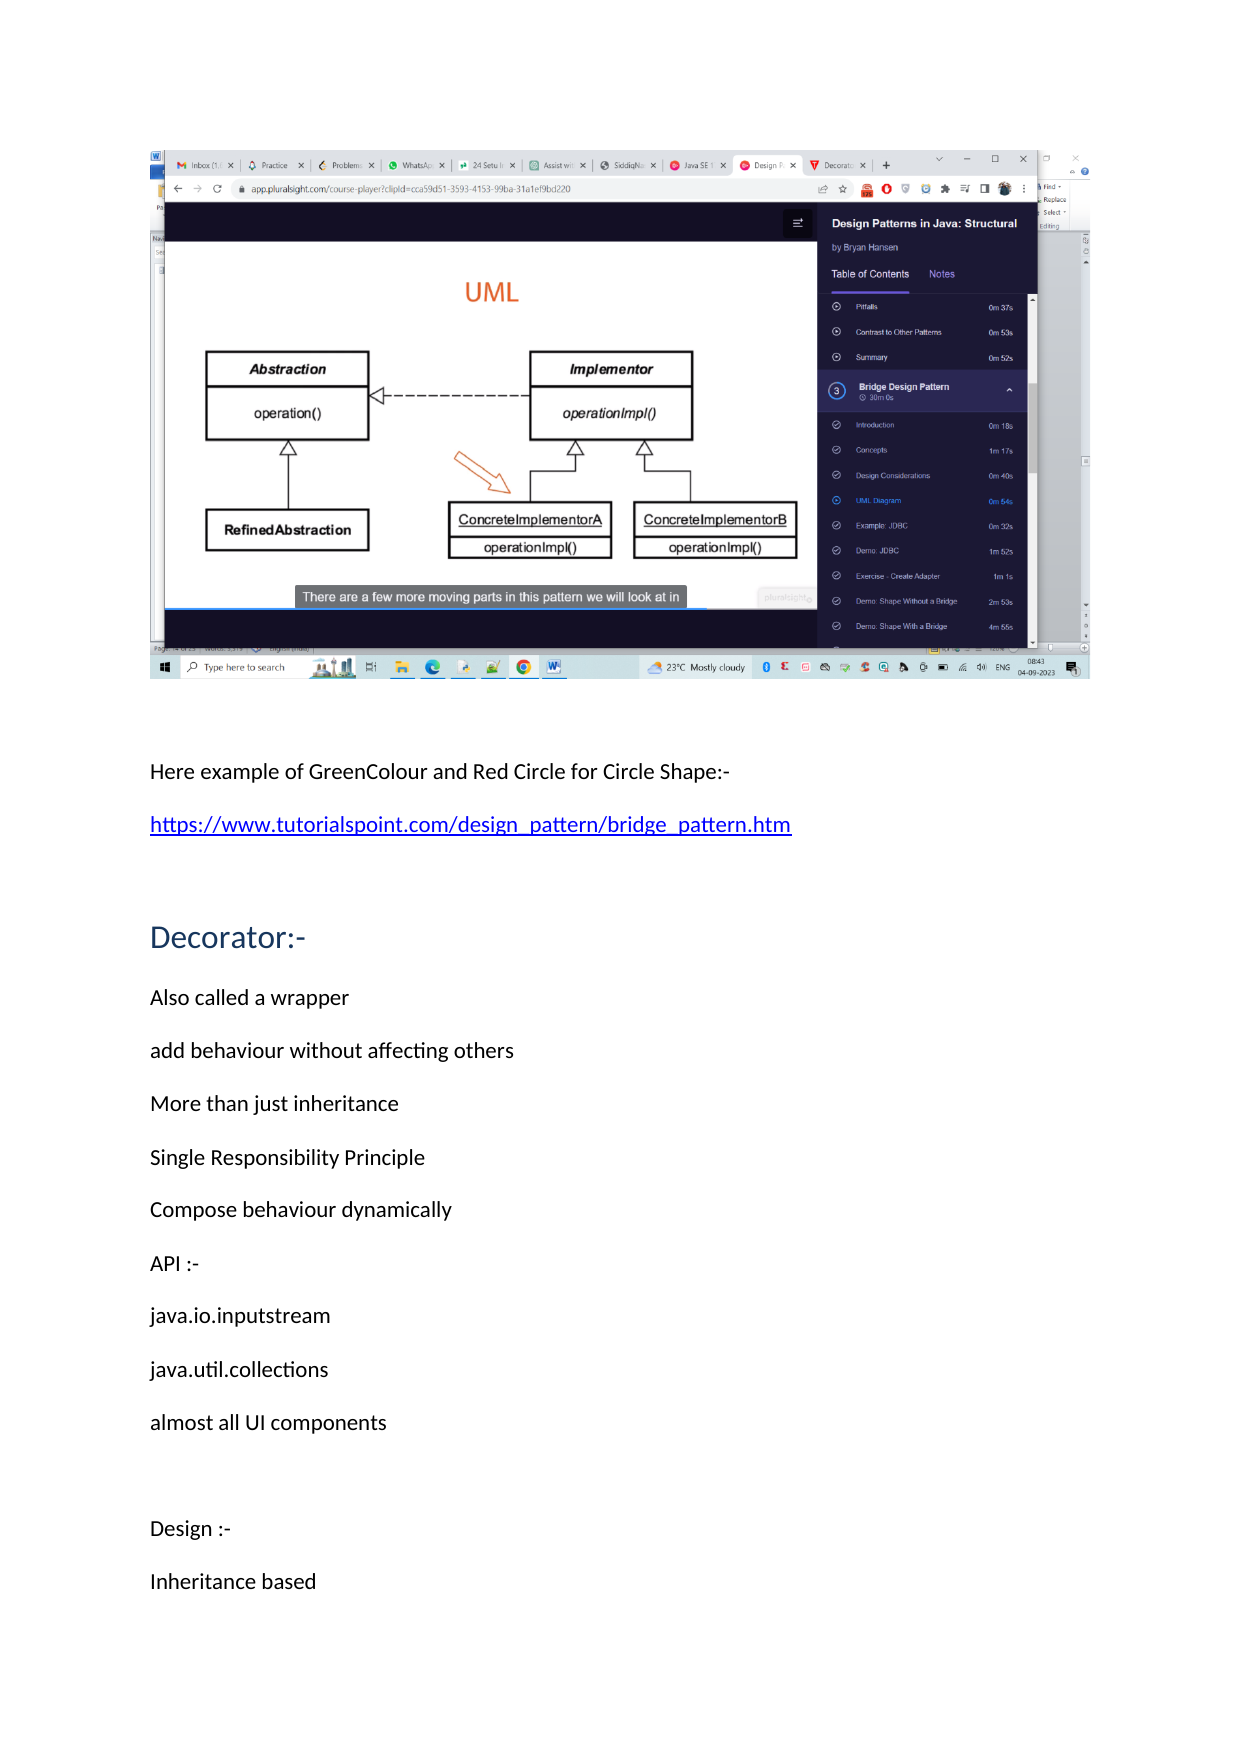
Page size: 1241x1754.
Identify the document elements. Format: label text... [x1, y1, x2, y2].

text Here example of GreenColour and Red Circle for Circle Shape:- [150, 757, 1090, 785]
text Decorator:- [150, 916, 1090, 957]
picture [150, 150, 1091, 679]
text Inheritance based [150, 1567, 1090, 1595]
text Also called a wrapper [150, 983, 1090, 1012]
text Single Responsibility Principle [150, 1143, 1090, 1171]
text java.util.collections [150, 1355, 1090, 1383]
text https://www.tutorialspoint.com/design_pattern/bridge_pattern.htm [150, 810, 1090, 838]
text add behaviour without affecting others [150, 1037, 1090, 1064]
text API :- [150, 1249, 1090, 1277]
text java.io.inputstream [150, 1302, 1090, 1330]
text More than just inheritance [150, 1089, 1090, 1118]
text Design :- [150, 1514, 1090, 1542]
text almost all UI components [150, 1408, 1090, 1436]
text Compose behaviour dynamically [150, 1196, 1090, 1224]
